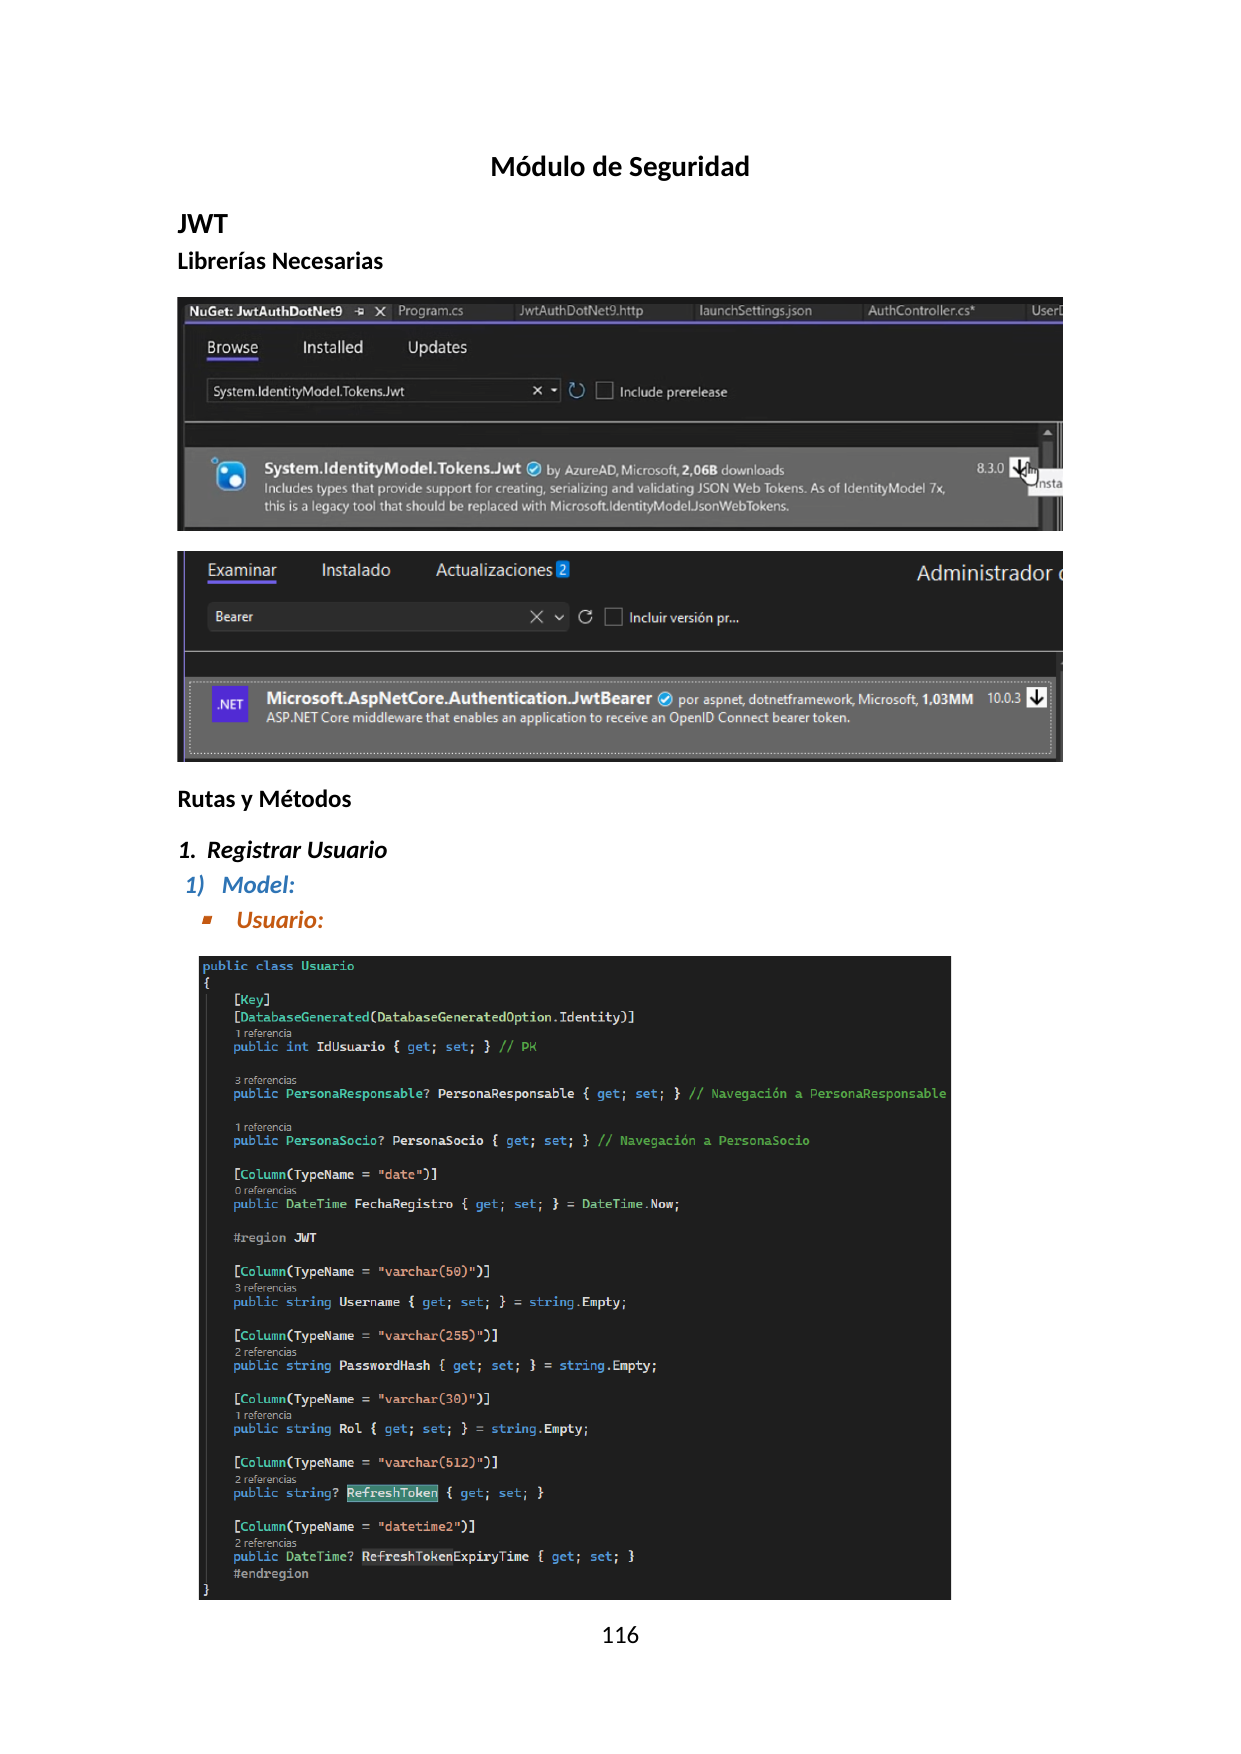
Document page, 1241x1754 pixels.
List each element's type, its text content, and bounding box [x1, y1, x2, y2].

list Model: [184, 869, 1063, 900]
text Rutas y Métodos [177, 783, 1063, 813]
text JWT Librerías Necesarias [177, 205, 1063, 276]
list Usuario: [199, 904, 1063, 935]
picture [177, 297, 1063, 531]
list Registrar Usuario [177, 834, 1063, 865]
picture [177, 551, 1063, 762]
text Módulo de Seguridad [177, 148, 1063, 183]
picture [198, 956, 952, 1600]
